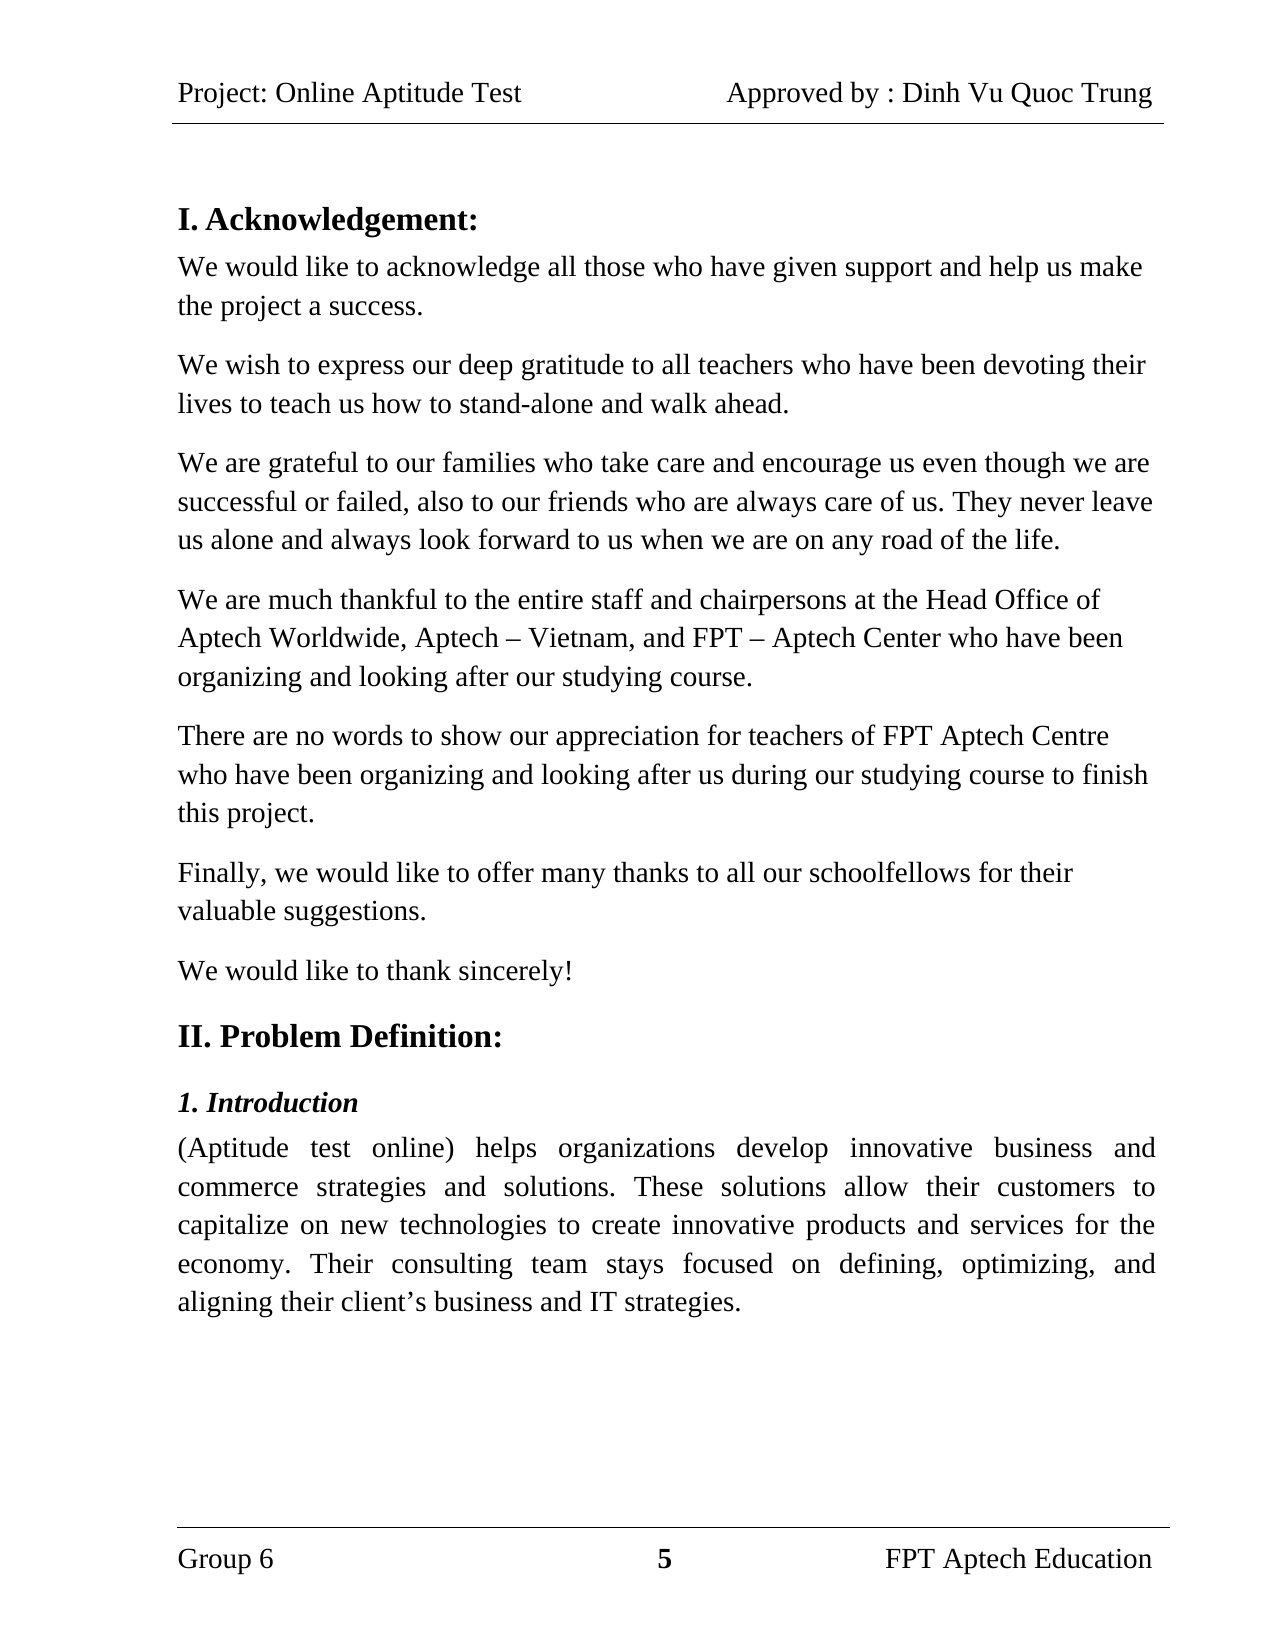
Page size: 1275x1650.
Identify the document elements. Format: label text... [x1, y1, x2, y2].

text There are no words to show our appreciation for teachers of FPT Aptech Centre who have been organizing and looking after us during our studying course to finish this project. [177, 718, 1157, 829]
text We wish to express our deep gratitude to all teachers who have been devoting their lives to teach us how to stand-alone and walk ahead. [177, 347, 1157, 419]
text We would like to thank sincerely! [177, 953, 1157, 986]
text We are grateful to our families who take care and encourage us even though we are successful or failed, also to our friends who are always care of us. They never leave us alone and always look forward to us when we are on any road of the life. [177, 445, 1157, 556]
subtitle 1. Introduction [177, 1085, 1157, 1119]
subtitle I. Acknowledgement: [177, 199, 1157, 238]
text (Aptitude test online) helps organizations develop innovative business and commerce strategies and solutions. These solutions allow their customers to capitalize on new technologies to create innovative products and services for the economy. Their consulting team stays focused on defining, optimizing, and aligning their client’s business and IT strategies. [177, 1130, 1157, 1318]
text We would like to acknowledge all those who have given support and help us make the project a success. [177, 249, 1157, 322]
text We are much thankful to the entire staff and chairpersons at the Head Office of Aptech Worldwide, Aptech – Vietnam, and FPT – Aptech Center who have been organizing and looking after our studying course. [177, 582, 1157, 692]
subtitle II. Problem Definition: [177, 1016, 1157, 1054]
text Finally, we would like to offer many thanks to all our schoolfellows for their valuable suggestions. [177, 855, 1157, 927]
